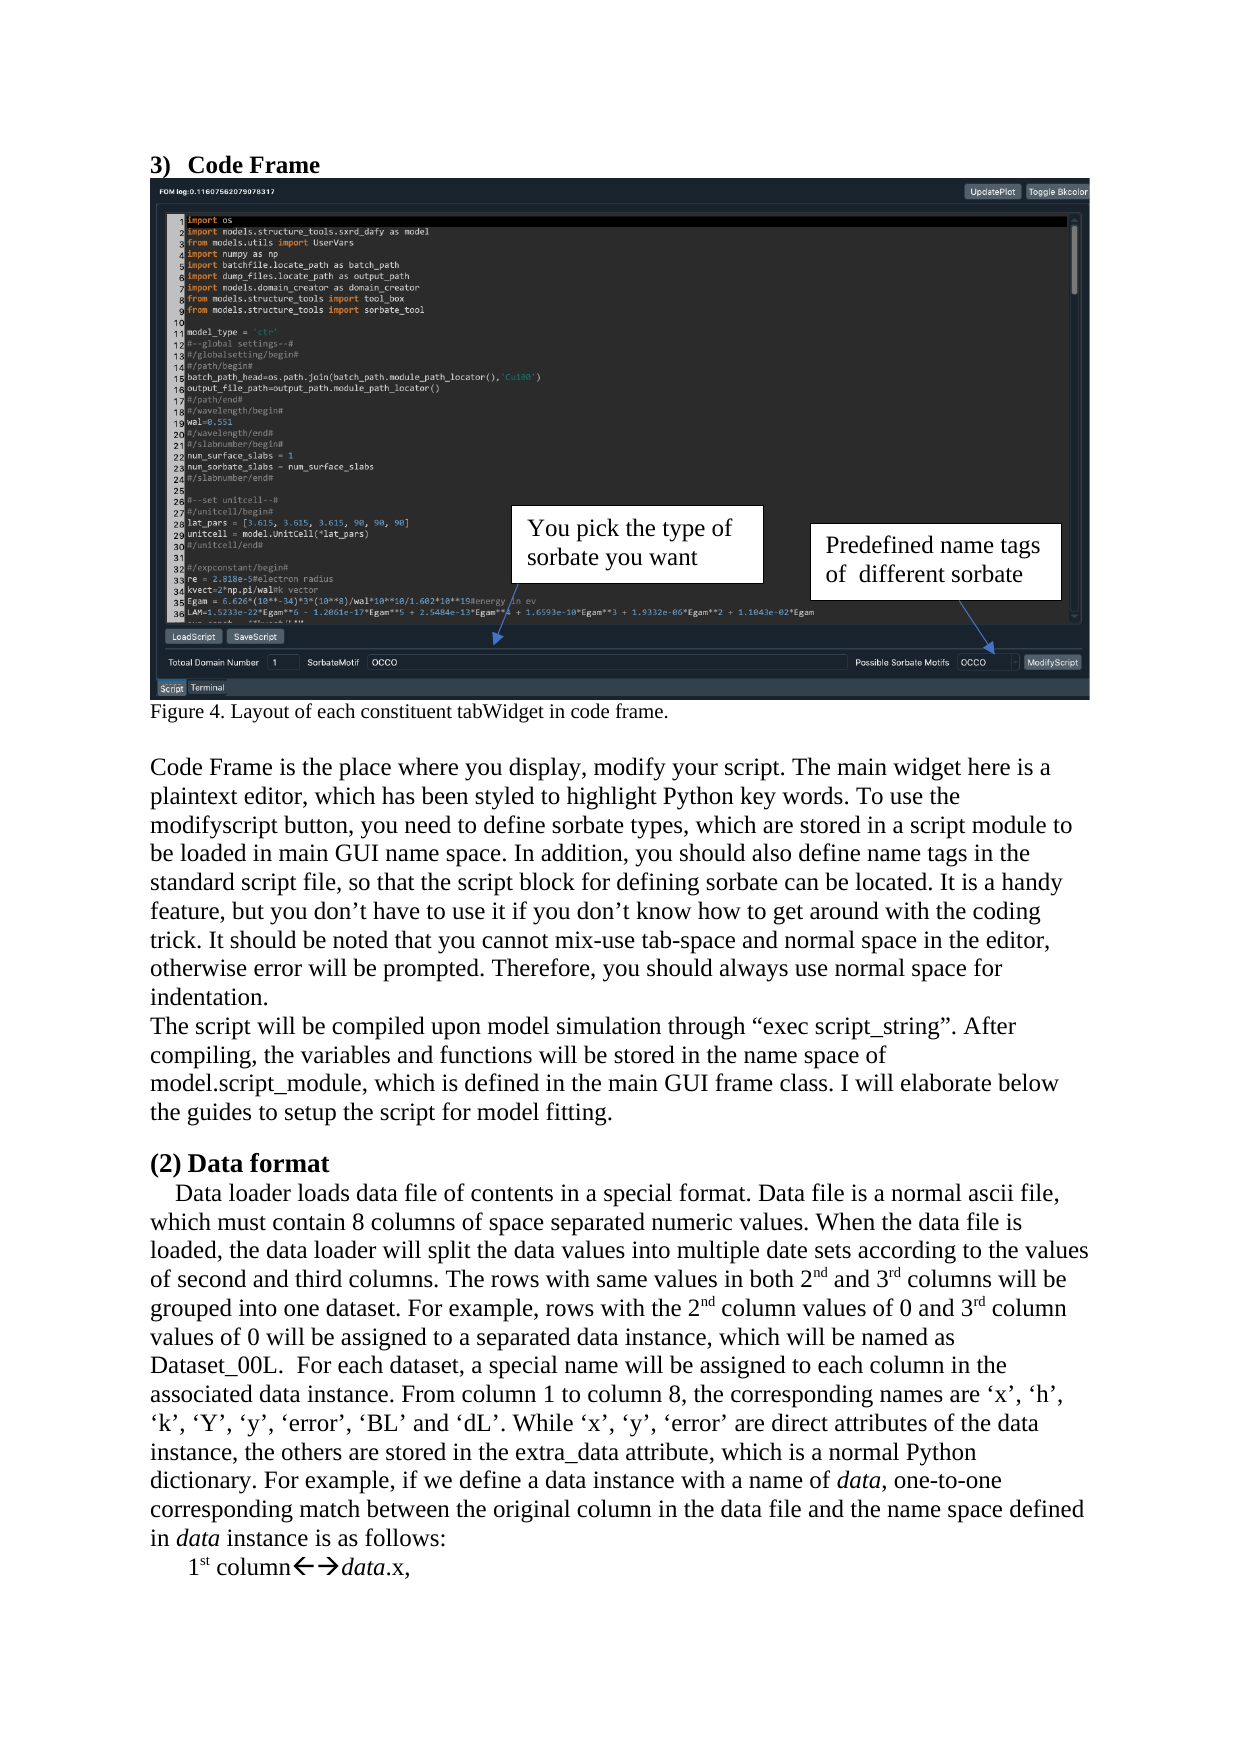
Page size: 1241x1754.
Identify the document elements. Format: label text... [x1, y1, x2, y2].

text 1st columndata.x, [187, 1552, 1090, 1581]
text Figure 4. Layout of each constituent tabWidget in code frame. [150, 700, 1090, 723]
text The script will be compiled upon model simulation through “exec script_string”. After compiling, the variables and functions will be stored in the name space of model.script_module, which is defined in the main GUI frame class. I will elaborate below the guides to setup the script for model fitting. [150, 1011, 1090, 1126]
subtitle Code Frame [150, 150, 1090, 178]
text Data loader loads data file of contents in a special format. Data file is a normal ascii file, which must contain 8 columns of space separated numeric values. When the data file is loaded, the data loader will split the data values into multiple date sets according to the values of second and third columns. The rows with same values in both 2nd and 3rd columns will be grouped into one dataset. For example, rows with the 2nd column values of 0 and 3rd column values of 0 will be assigned to a separated data instance, which will be named as Dataset_00L. For each dataset, a special name will be assigned to each column in the associated data instance. From column 1 to column 8, the corresponding names are ‘x’, ‘h’, ‘k’, ‘Y’, ‘y’, ‘error’, ‘BL’ and ‘dL’. While ‘x’, ‘y’, ‘error’ are direct attributes of the data instance, the others are stored in the extra_data attribute, which is a normal Python dictionary. For example, if we define a data instance with a name of data, one-to-one corresponding match between the original column in the data file and the name space defined in data instance is as follows: [150, 1178, 1090, 1552]
text Code Frame is the place where you display, modify your script. The main widget here is a plaintext editor, which has been styled to highlight Python key words. To use the modifyscript button, you need to define sorbate types, which are stored in a script module to be loaded in main GUI name space. In addition, you should also define name tags in the standard script file, so that the script block for defining sorbate can be located. It is a handy feature, but you don’t have to use it if you don’t know how to get around with the coding trick. It should be noted that you cannot mix-use tab-space and normal space in the editor, otherwise error will be prompted. Therefore, you should always use normal space for indentation. [150, 752, 1090, 1011]
picture [150, 178, 1090, 700]
subtitle Data format [150, 1147, 1090, 1178]
